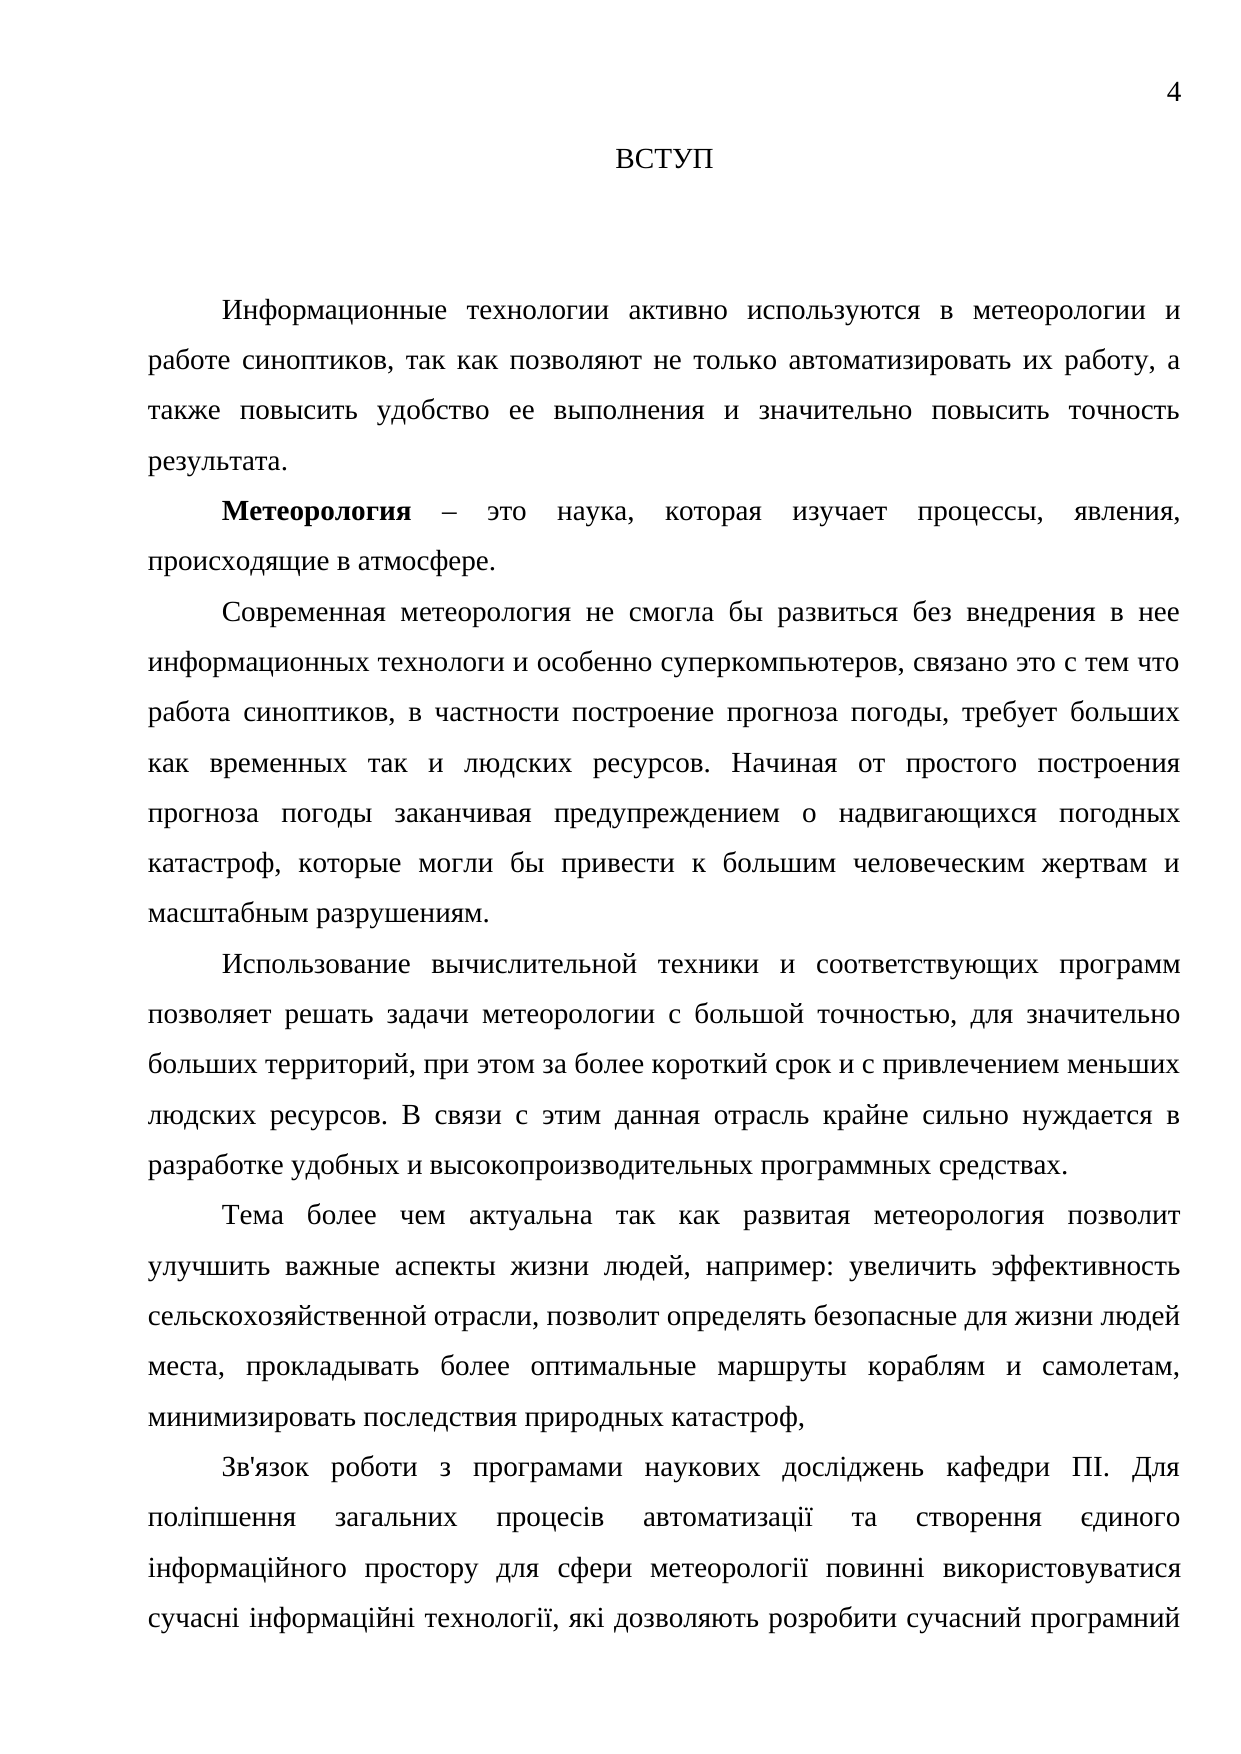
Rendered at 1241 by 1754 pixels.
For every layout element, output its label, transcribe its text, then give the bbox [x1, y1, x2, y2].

text Использование вычислительной техники и соответствующих программ позволяет решать задачи метеорологии с большой точностью, для значительно больших территорий, при этом за более короткий срок и с привлечением меньших людских ресурсов. В связи с этим данная отрасль крайне сильно нуждается в разработке удобных и высокопроизводительных программных средствах. [148, 946, 1181, 1181]
text Метеорология – это наука, которая изучает процессы, явления, происходящие в атмосфере. [148, 493, 1181, 577]
text Тема более чем актуальна так как развитая метеорология позволит улучшить важные аспекты жизни людей, например: увеличить эффективность сельскохозяйственной отрасли, позволит определять безопасные для жизни людей места, прокладывать более оптимальные маршруты кораблям и самолетам, минимизировать последствия природных катастроф, [148, 1197, 1181, 1432]
subtitle ВСТУП [148, 141, 1181, 174]
text Современная метеорология не смогла бы развиться без внедрения в нее информационных технологи и особенно суперкомпьютеров, связано это с тем что работа синоптиков, в частности построение прогноза погоды, требует больших как временных так и людских ресурсов. Начиная от простого построения прогноза погоды заканчивая предупреждением о надвигающихся погодных катастроф, которые могли бы привести к большим человеческим жертвам и масштабным разрушениям. [148, 594, 1181, 929]
text Информационные технологии активно используются в метеорологии и работе синоптиков, так как позволяют не только автоматизировать их работу, а также повысить удобство ее выполнения и значительно повысить точность результата. [148, 292, 1181, 476]
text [148, 1449, 1181, 1633]
